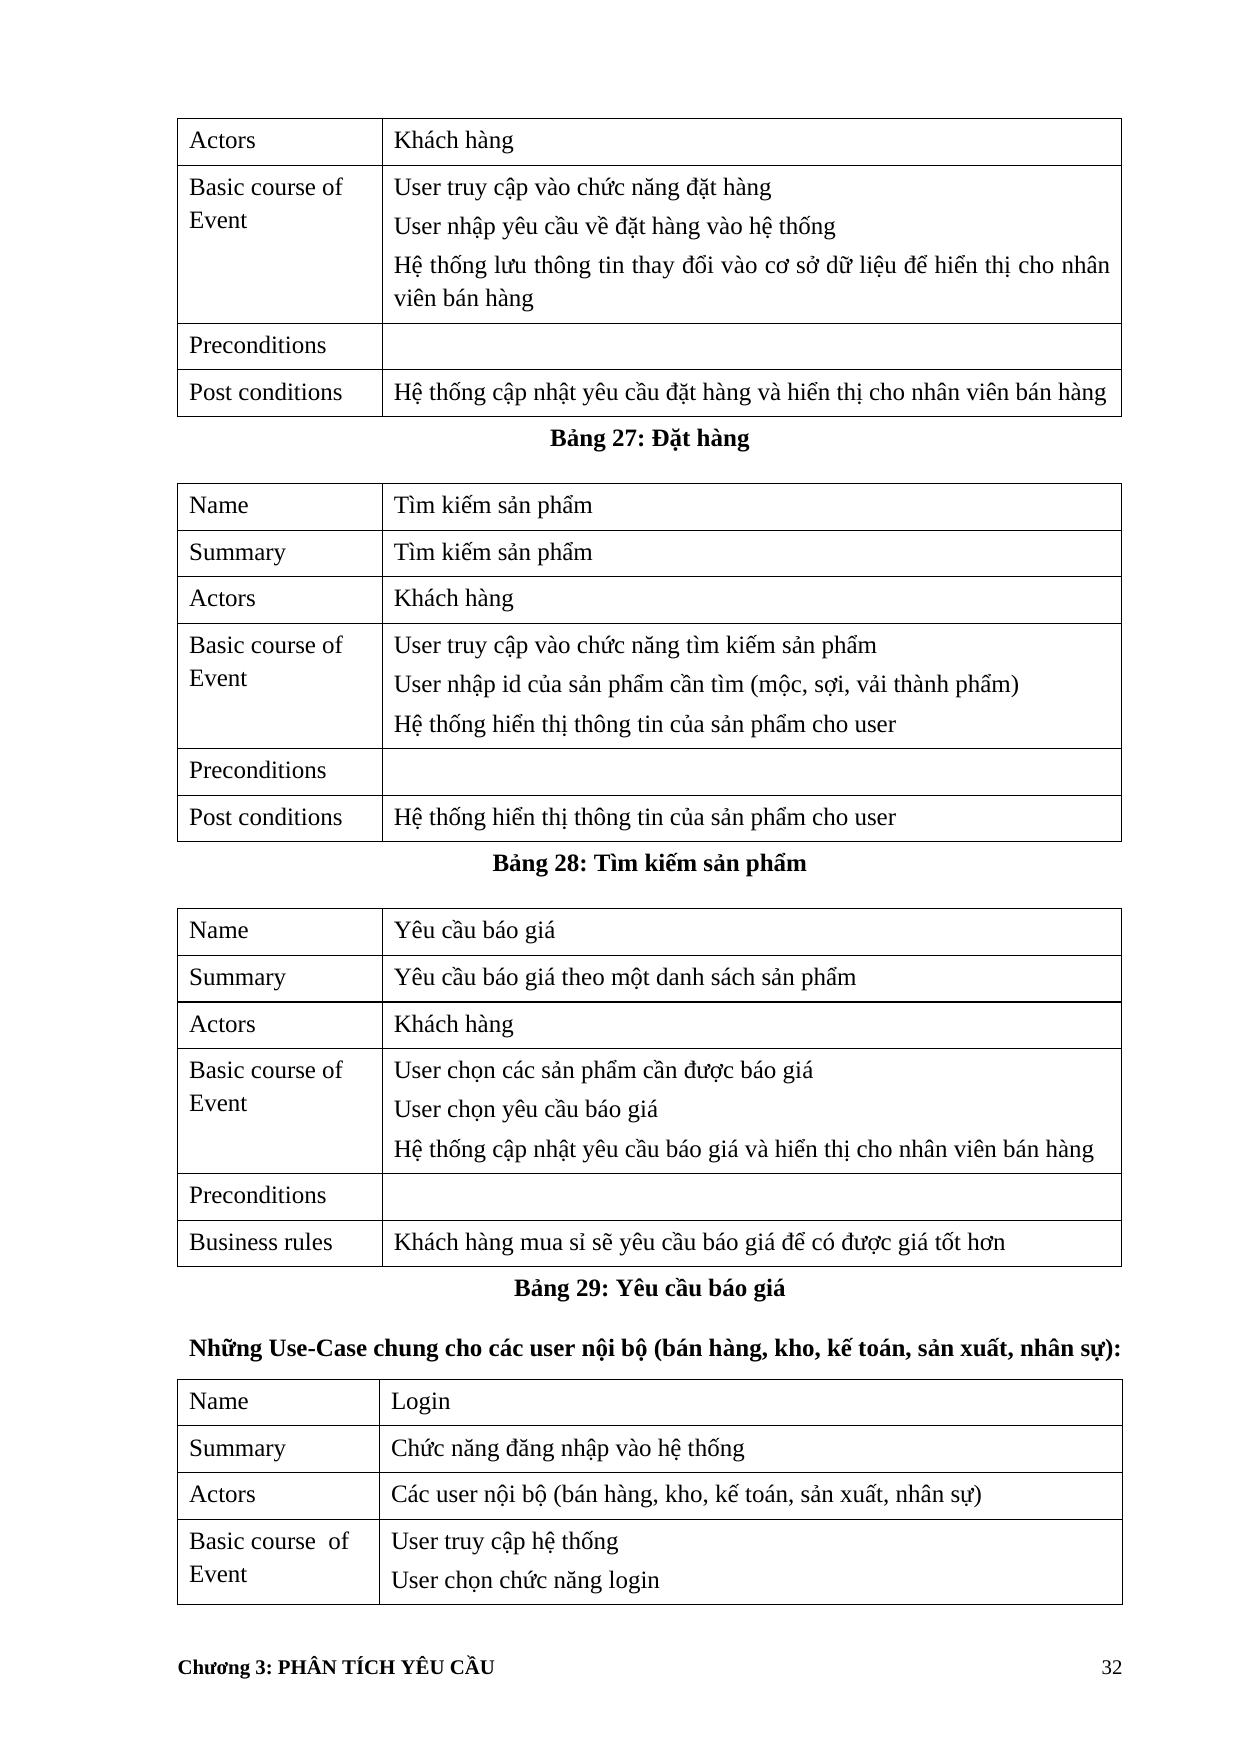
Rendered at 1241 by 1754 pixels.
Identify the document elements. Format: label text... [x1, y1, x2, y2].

table_cell Khách hàng [383, 119, 1121, 165]
table_cell Summary [178, 956, 382, 1001]
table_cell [178, 1520, 379, 1604]
table_cell Tìm kiếm sản phẩm [383, 531, 1121, 576]
table_cell Basic course of Event [178, 166, 382, 323]
table_cell Summary [178, 1426, 379, 1472]
text Bảng 28: Tìm kiếm sản phẩm [177, 848, 1122, 877]
table_cell Business rules [178, 1221, 382, 1266]
text Bảng 29: Yêu cầu báo giá [177, 1273, 1122, 1302]
text Bảng 27: Đặt hàng [177, 423, 1122, 452]
table_cell Khách hàng [383, 1003, 1121, 1048]
table_cell Preconditions [178, 324, 382, 369]
table_cell Basic course of Event [178, 624, 382, 748]
table_cell Actors [178, 577, 382, 623]
table_cell Yêu cầu báo giá theo một danh sách sản phẩm [383, 956, 1121, 1001]
table_cell Chức năng đăng nhập vào hệ thống [380, 1426, 1122, 1472]
table_cell Basic course of Event [178, 1049, 382, 1173]
table_cell Summary [178, 531, 382, 576]
table_cell Các user nội bộ (bán hàng, kho, kế toán, sản xuất, nhân sự) [380, 1473, 1122, 1518]
table_cell Hệ thống cập nhật yêu cầu đặt hàng và hiển thị cho nhân viên bán hàng [383, 370, 1121, 416]
table_cell User truy cập vào chức năng đặt hàng User nhập yêu cầu về đặt hàng vào hệ thống Hệ thống lưu thông tin thay đổi vào cơ sở dữ liệu để hiển thị cho nhân viên bán hàng [383, 166, 1121, 323]
table_cell User truy cập vào chức năng tìm kiếm sản phẩm User nhập id của sản phẩm cần tìm (mộc, sợi, vải thành phẩm) Hệ thống hiển thị thông tin của sản phẩm cho user [383, 624, 1121, 748]
table_header Name [178, 1380, 379, 1425]
table_cell Post conditions [178, 370, 382, 416]
table_header Login [380, 1380, 1122, 1425]
table_cell Preconditions [178, 749, 382, 794]
table_header Yêu cầu báo giá [383, 909, 1121, 955]
table_cell [383, 324, 1121, 369]
table_cell Khách hàng [383, 577, 1121, 623]
text Những Use-Case chung cho các user nội bộ (bán hàng, kho, kế toán, sản xuất, nhân sự): [177, 1333, 1122, 1362]
table_header Name [178, 909, 382, 955]
table_cell Actors [178, 1473, 379, 1518]
table_cell [383, 749, 1121, 794]
table_cell Hệ thống hiển thị thông tin của sản phẩm cho user [383, 796, 1121, 841]
table_cell Preconditions [178, 1174, 382, 1219]
table_cell Actors [178, 1003, 382, 1048]
table_cell [383, 1174, 1121, 1219]
table_cell User chọn các sản phẩm cần được báo giá User chọn yêu cầu báo giá Hệ thống cập nhật yêu cầu báo giá và hiển thị cho nhân viên bán hàng [383, 1049, 1121, 1173]
table_header Name [178, 484, 382, 530]
table_cell Khách hàng mua sỉ sẽ yêu cầu báo giá để có được giá tốt hơn [383, 1221, 1121, 1266]
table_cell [380, 1520, 1122, 1604]
table_cell Post conditions [178, 796, 382, 841]
table_cell Actors [178, 119, 382, 165]
table_header Tìm kiếm sản phẩm [383, 484, 1121, 530]
